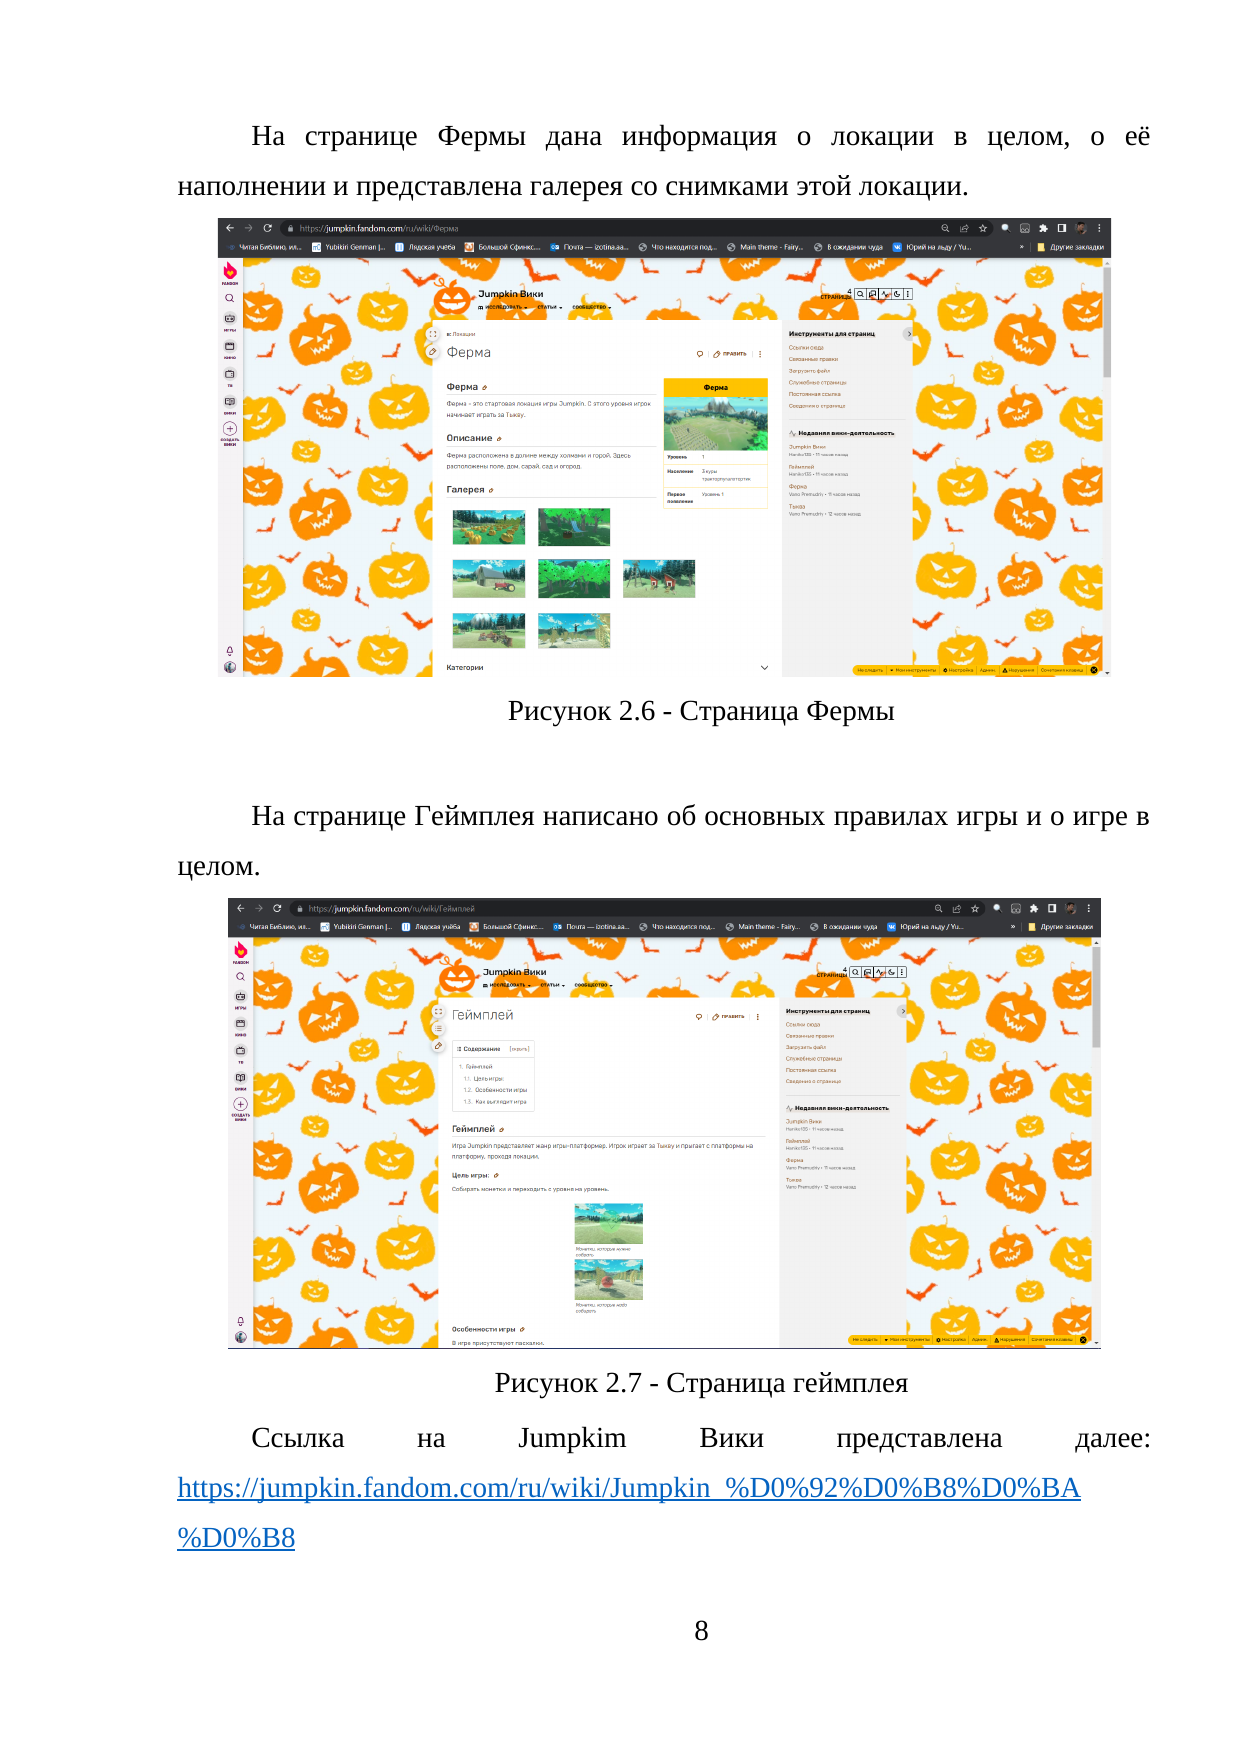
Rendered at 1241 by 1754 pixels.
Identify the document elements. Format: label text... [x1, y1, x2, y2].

text Ссылка на Jumpkim Вики представлена далее: https://jumpkin.fandom.com/ru/wiki/Jumpkin_%D0%92%D0%B8%D0%BA%D0%B8 [177, 1420, 1152, 1554]
picture [228, 898, 1101, 1349]
picture [217, 218, 1112, 677]
text На странице Фермы дана информация о локации в целом, о её наполнении и представлена галерея со снимками этой локации. [177, 118, 1152, 202]
text На странице Геймплея написано об основных правилах игры и о игре в целом. [177, 798, 1152, 882]
text Рисунок 2.7 - Страница геймплея [177, 1365, 1152, 1399]
text Рисунок 2.6 - Страница Фермы [177, 693, 1152, 727]
